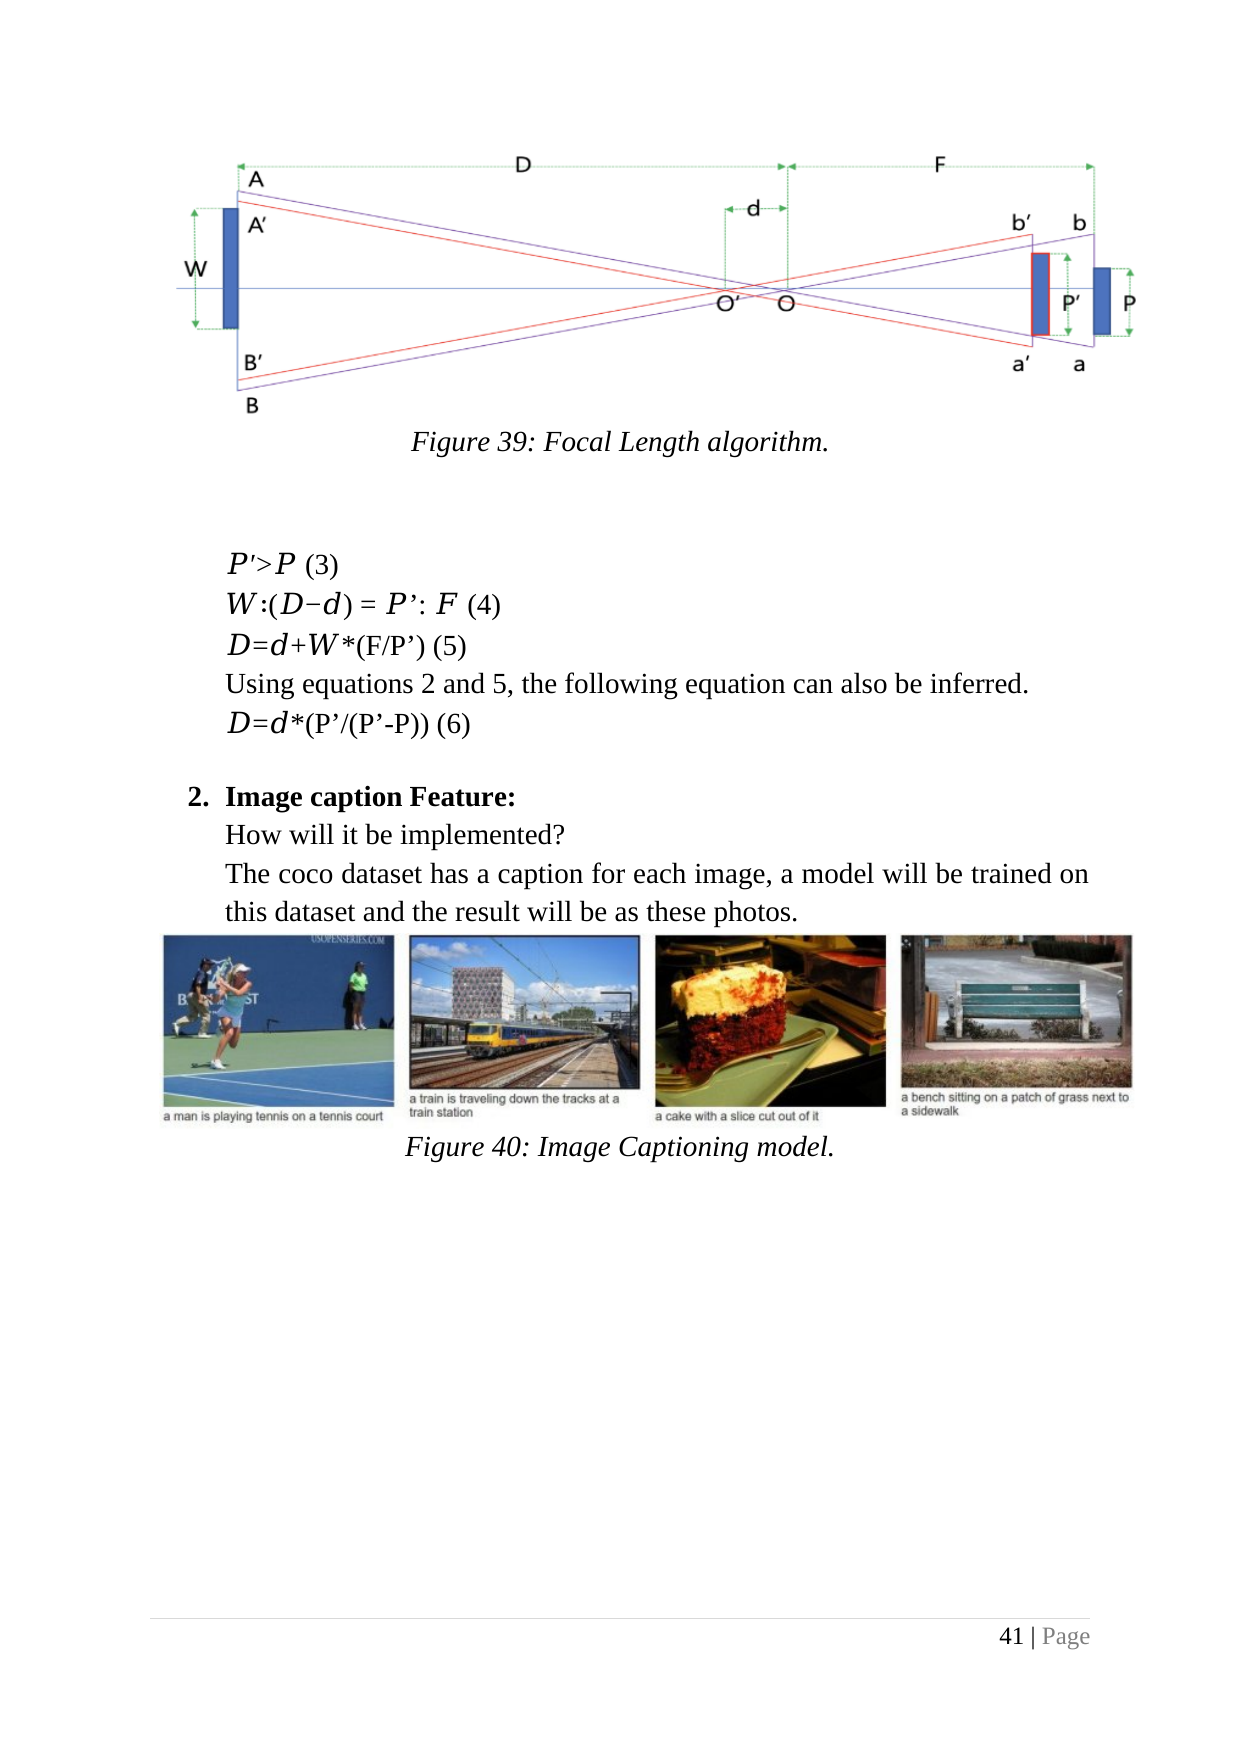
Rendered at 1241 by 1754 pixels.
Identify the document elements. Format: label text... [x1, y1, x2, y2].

picture [159, 933, 1135, 1129]
text Using equations 2 and 5, the following equation can also be inferred. [225, 666, 1090, 700]
text Figure 40: Image Captioning model. [150, 1129, 1090, 1163]
text 𝐷=𝑑*(P’/(P’-P)) (6) [225, 705, 1090, 740]
text 𝑃′>𝑃 (3) [225, 545, 1090, 580]
text Figure 39: Focal Length algorithm. [150, 424, 1090, 457]
list Image caption Feature: [187, 779, 1090, 812]
text The coco dataset has a caption for each image, a model will be trained on this dataset and the result will be as these photos. [225, 856, 1090, 928]
text 𝑊∶(𝐷−𝑑) = 𝑃’: 𝐹 (4) [225, 586, 1090, 621]
text How will it be implemented? [225, 817, 1090, 851]
picture [168, 150, 1144, 424]
text 𝐷=𝑑+𝑊*(F/P’) (5) [225, 626, 1090, 661]
